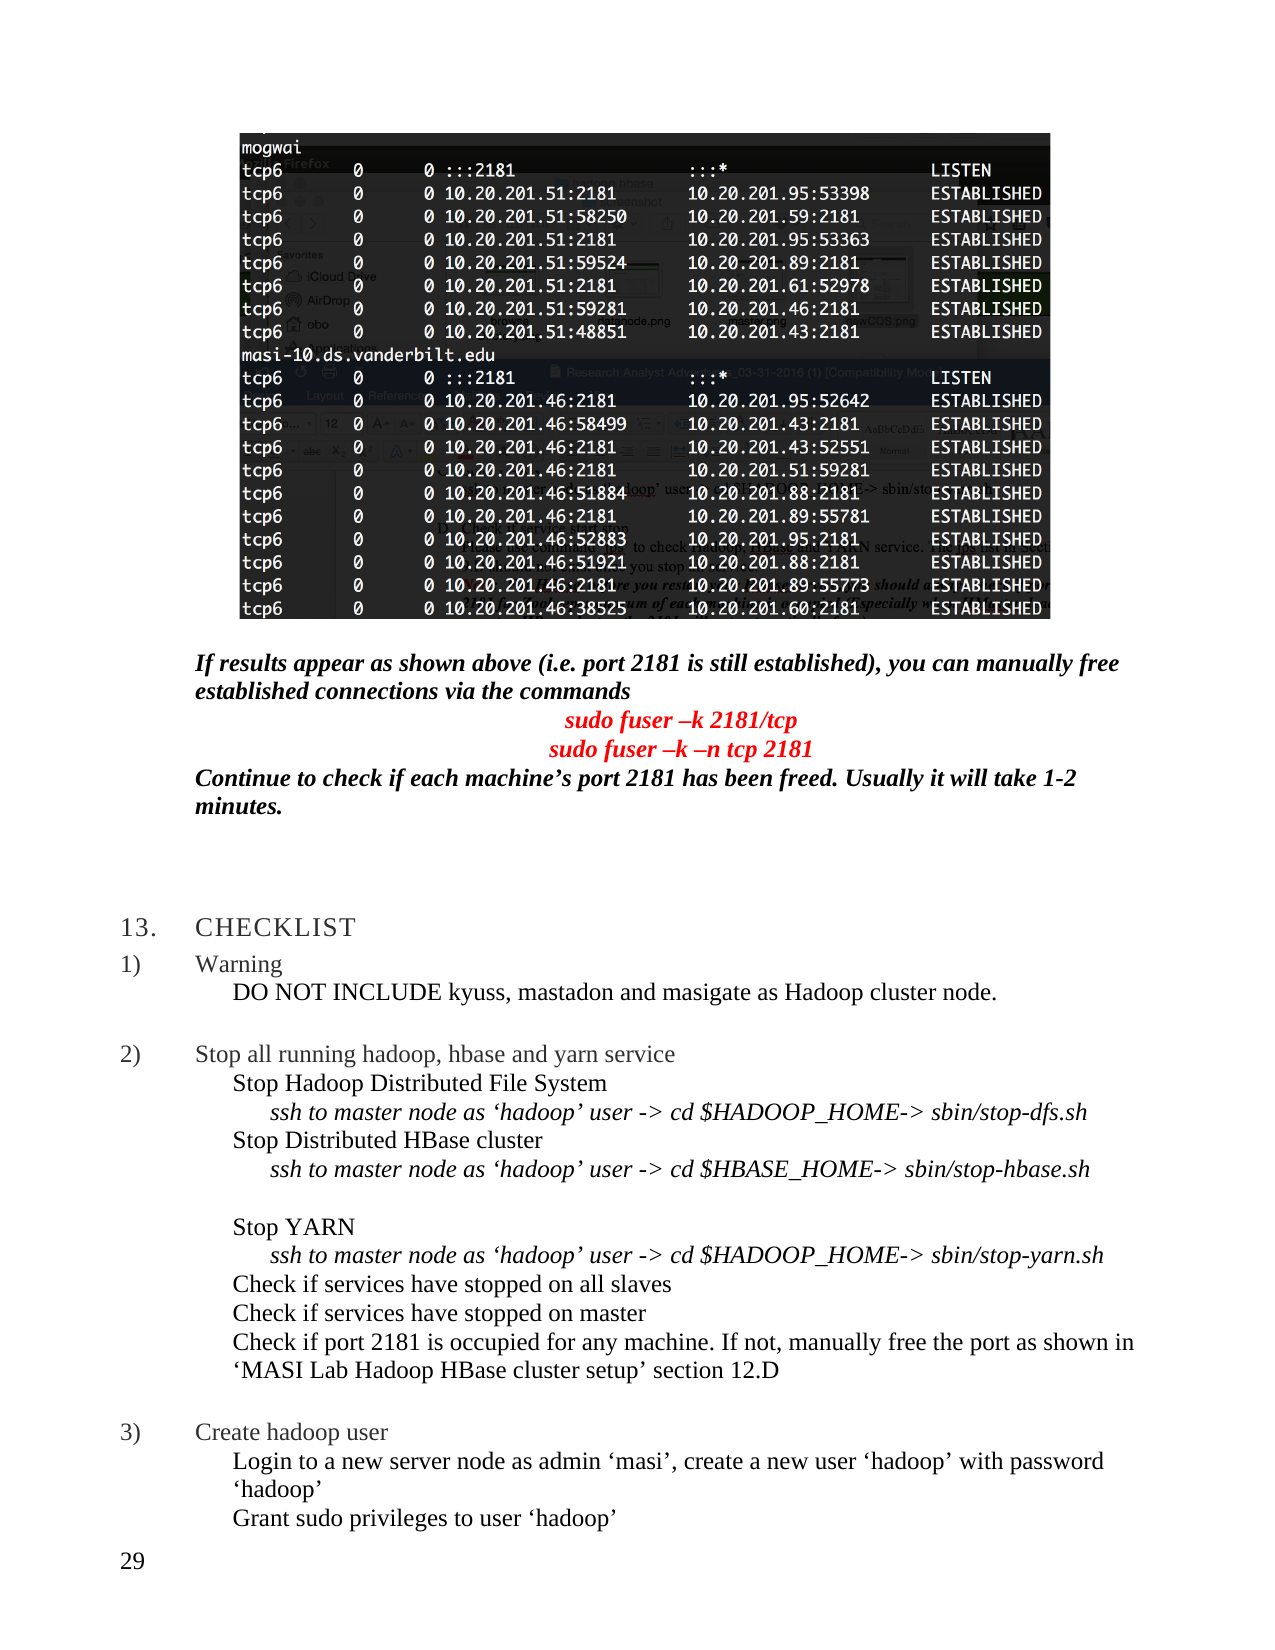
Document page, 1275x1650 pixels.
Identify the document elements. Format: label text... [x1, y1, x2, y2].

subtitle Stop all running hadoop, hbase and yarn service [120, 1039, 1170, 1068]
picture [239, 133, 1051, 619]
subtitle CHECKLIST [120, 911, 1170, 942]
list Check if port 2181 is occupied for any machine. If not, manually free the port as shown in ‘MASI Lab Hadoop HBase cluster setup’ section 12.D [195, 1327, 1170, 1384]
text sudo fuser –k 2181/tcp [195, 705, 1170, 734]
list Login to a new server node as admin ‘masi’, create a new user ‘hadoop’ with password ‘hadoop’ [195, 1446, 1170, 1503]
list Check if services have stopped on all slaves [195, 1269, 1170, 1298]
list DO NOT INCLUDE kyuss, mastadon and masigate as Hadoop cluster node. [195, 977, 1170, 1006]
list Check if services have stopped on master [195, 1298, 1170, 1327]
list Stop YARN [195, 1212, 1170, 1240]
list ssh to master node as ‘hadoop’ user -> cd $HADOOP_HOME-> sbin/stop-dfs.sh [195, 1097, 1170, 1125]
list Grant sudo privileges to user ‘hadoop’ [195, 1503, 1170, 1532]
subtitle Create hadoop user [120, 1417, 1170, 1446]
subtitle Warning [120, 949, 1170, 977]
text ssh to master node as ‘hadoop’ user -> cd $HBASE_HOME-> sbin/stop-hbase.sh [195, 1154, 1170, 1183]
text ssh to master node as ‘hadoop’ user -> cd $HADOOP_HOME-> sbin/stop-yarn.sh [195, 1240, 1170, 1269]
list Stop Distributed HBase cluster [195, 1125, 1170, 1154]
text sudo fuser –k –n tcp 2181 [195, 734, 1170, 763]
text If results appear as shown above (i.e. port 2181 is still established), you can manually free established connections via the commands [195, 648, 1170, 705]
list Stop Hadoop Distributed File System [195, 1068, 1170, 1097]
text Continue to check if each machine’s port 2181 has been freed. Usually it will take 1-2 minutes. [195, 763, 1170, 820]
